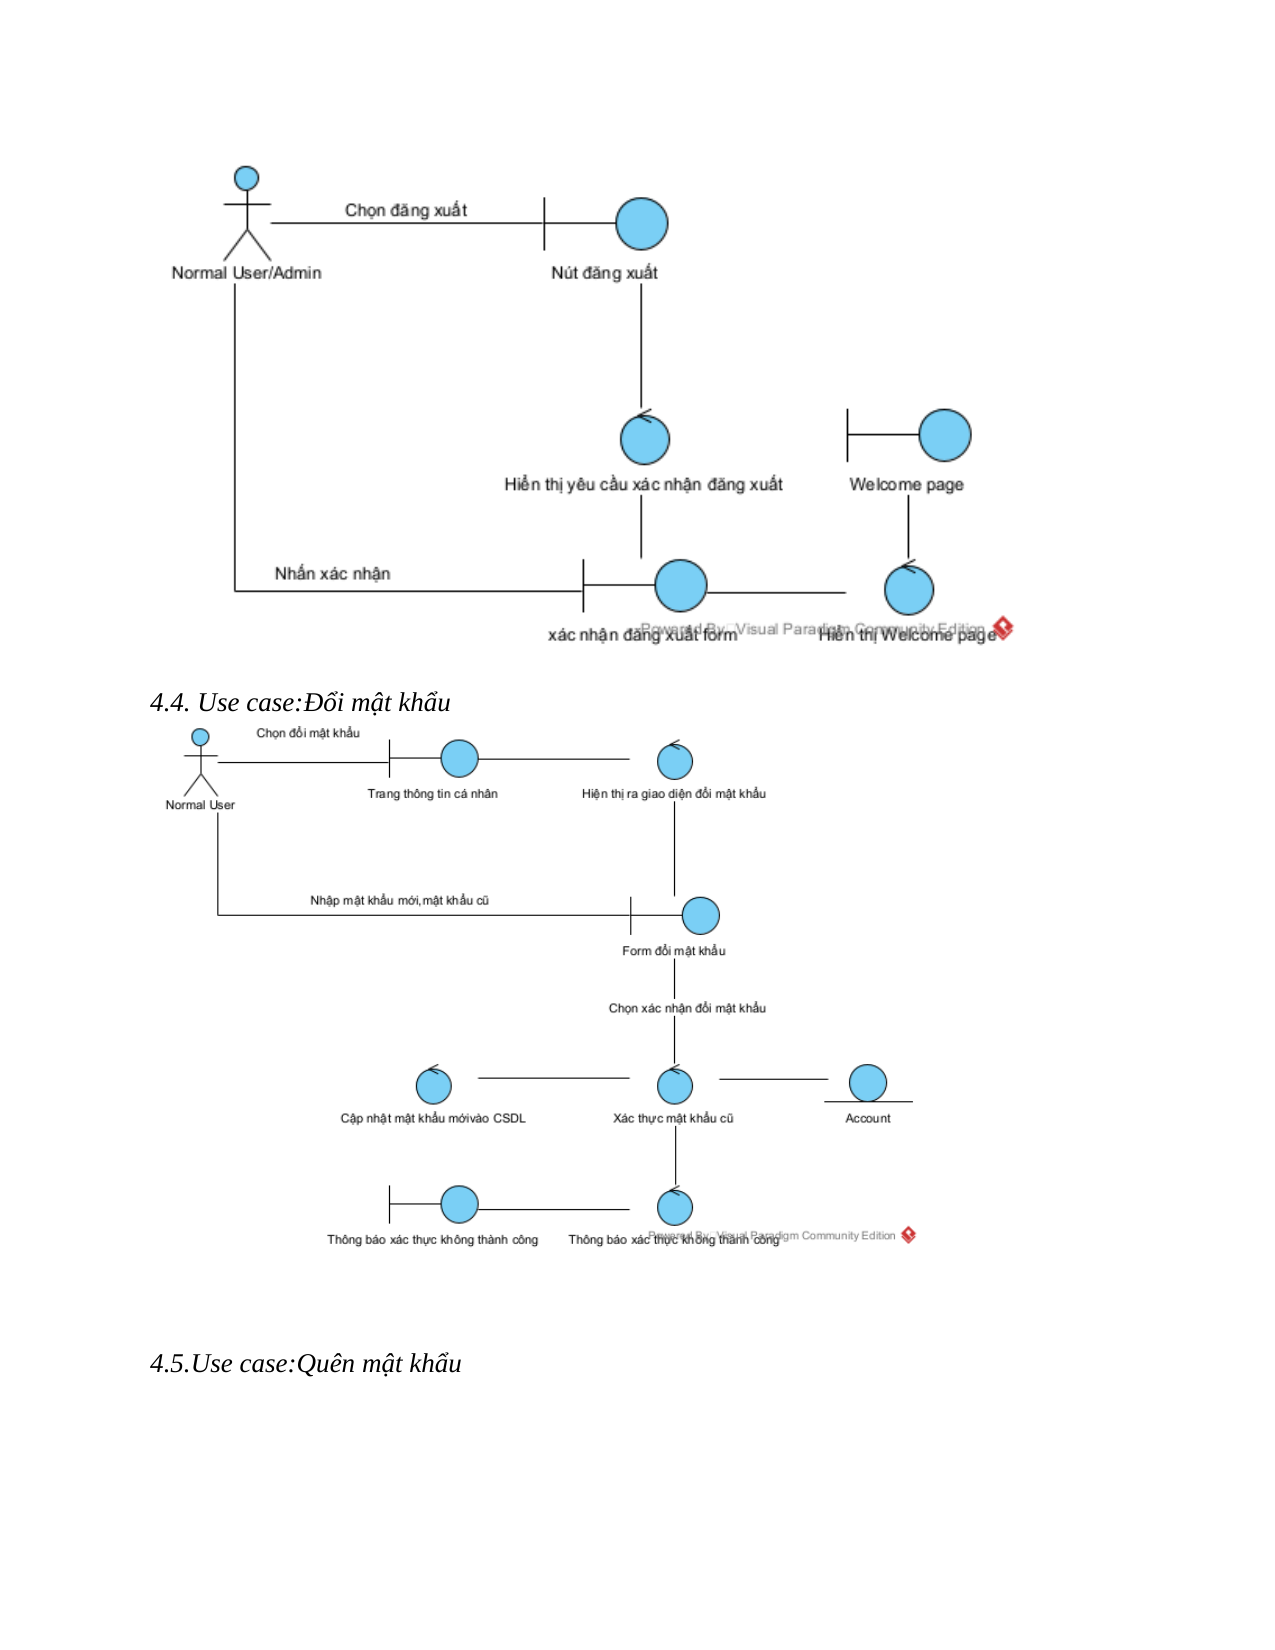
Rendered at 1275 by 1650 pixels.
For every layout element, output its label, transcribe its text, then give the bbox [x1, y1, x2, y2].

text 4.4. Use case:Đổi mật khẩu [150, 686, 1125, 717]
picture [150, 150, 1022, 655]
picture [150, 717, 922, 1254]
text 4.5.Use case:Quên mật khẩu [150, 1347, 1125, 1378]
